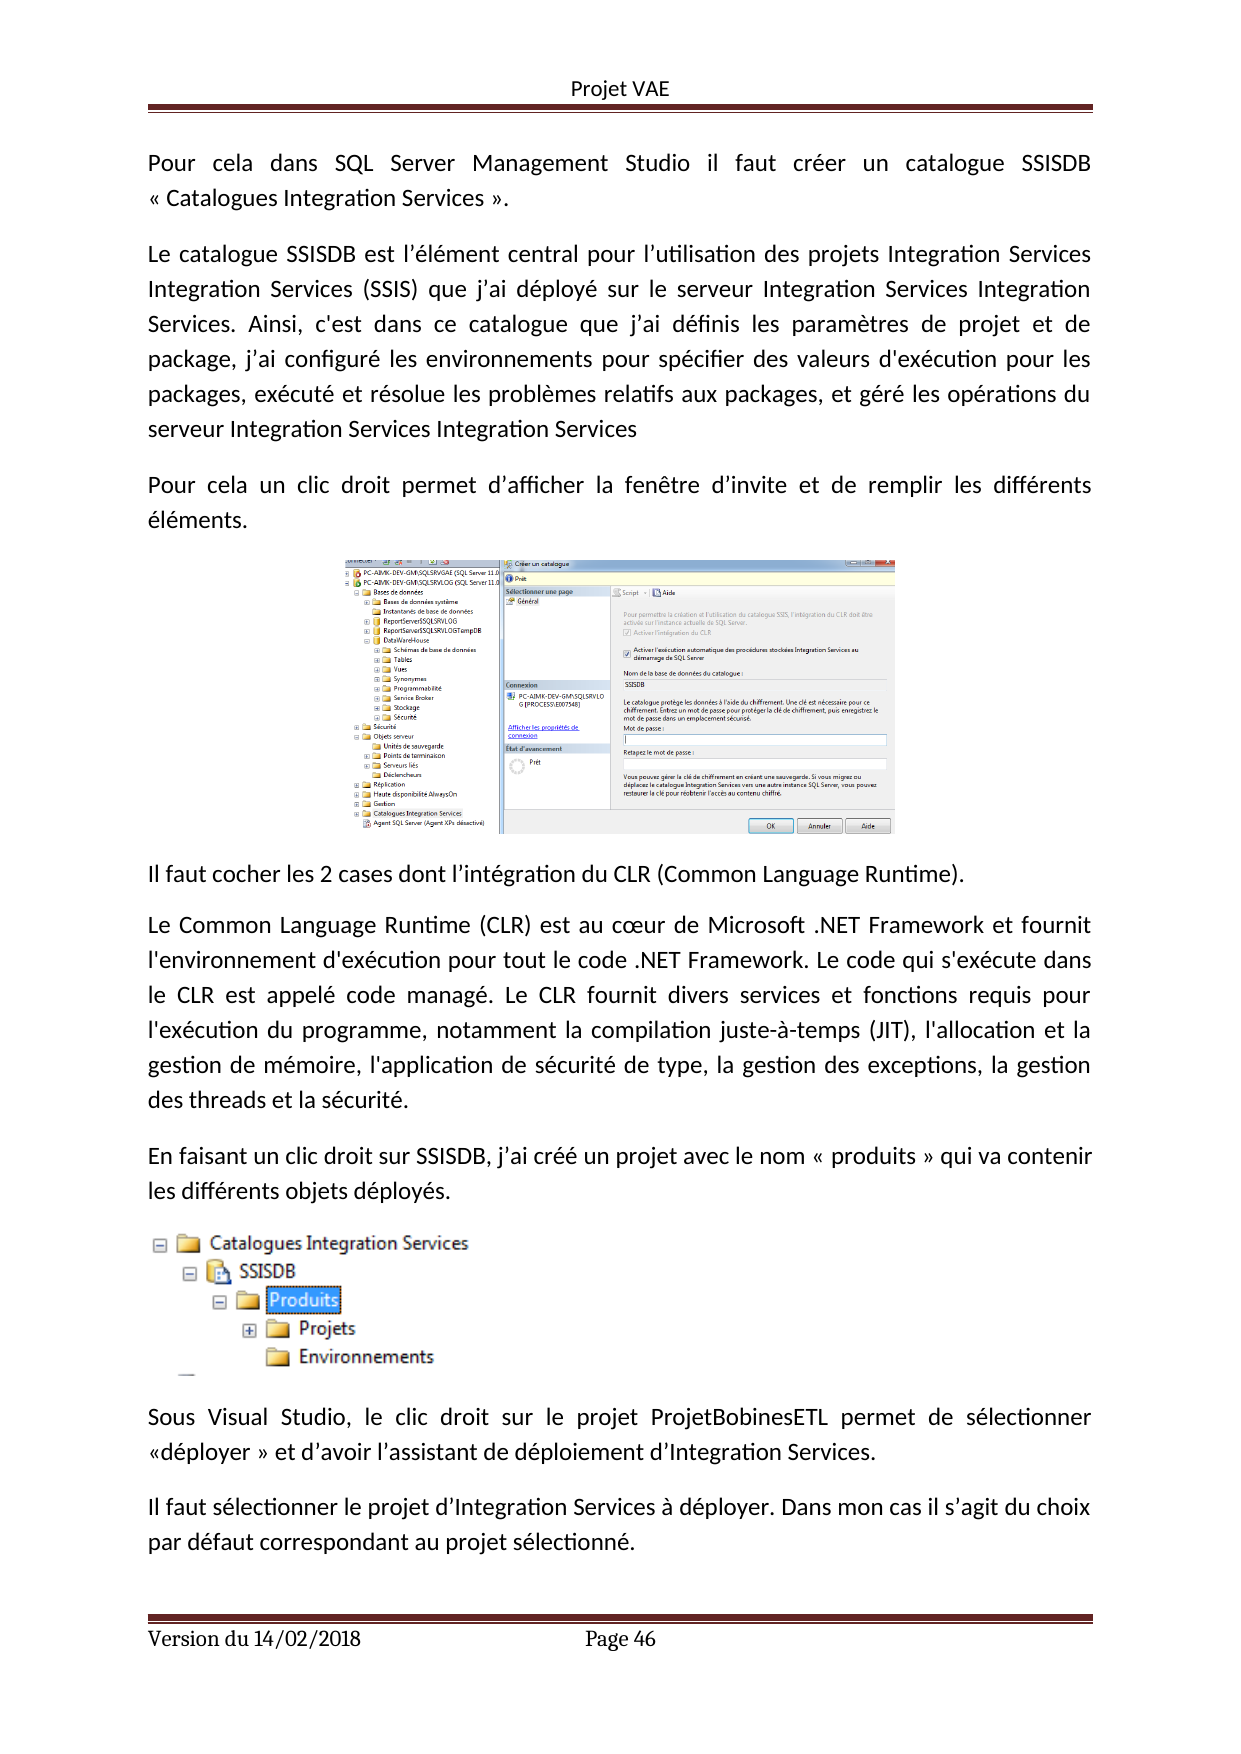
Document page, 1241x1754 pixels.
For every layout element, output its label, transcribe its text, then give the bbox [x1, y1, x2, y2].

text Il faut cocher les 2 cases dont l’intégration du CLR (Common Language Runtime). [148, 858, 1093, 889]
picture [345, 560, 895, 834]
picture [147, 1231, 533, 1376]
text Pour cela un clic droit permet d’afficher la fenêtre d’invite et de remplir les différents éléments. [148, 469, 1093, 535]
text Le catalogue SSISDB est l’élément central pour l’utilisation des projets Integration Services Integration Services (SSIS) que j’ai déployé sur le serveur Integration Services Integration Services. Ainsi, c'est dans ce catalogue que j’ai définis les paramètres de projet et de package, j’ai configuré les environnements pour spécifier des valeurs d'exécution pour les packages, exécuté et résolue les problèmes relatifs aux packages, et géré les opérations du serveur Integration Services Integration Services [148, 238, 1093, 444]
text Le Common Language Runtime (CLR) est au cœur de Microsoft .NET Framework et fournit l'environnement d'exécution pour tout le code .NET Framework. Le code qui s'exécute dans le CLR est appelé code managé. Le CLR fournit divers services et fonctions requis pour l'exécution du programme, notamment la compilation juste-à-temps (JIT), l'allocation et la gestion de mémoire, l'application de sécurité de type, la gestion des exceptions, la gestion des threads et la sécurité. [148, 909, 1093, 1115]
text Pour cela dans SQL Server Management Studio il faut créer un catalogue SSISDB « Catalogues Integration Services ». [148, 148, 1093, 213]
text Sous Visual Studio, le clic droit sur le projet ProjetBobinesETL permet de sélectionner «déployer » et d’avoir l’assistant de déploiement d’Integration Services. [148, 1401, 1093, 1466]
text En faisant un clic droit sur SSISDB, j’ai créé un projet avec le nom « produits » qui va contenir les différents objets déployés. [148, 1140, 1093, 1206]
text Il faut sélectionner le projet d’Integration Services à déployer. Dans mon cas il s’agit du choix par défaut correspondant au projet sélectionné. [148, 1491, 1093, 1557]
